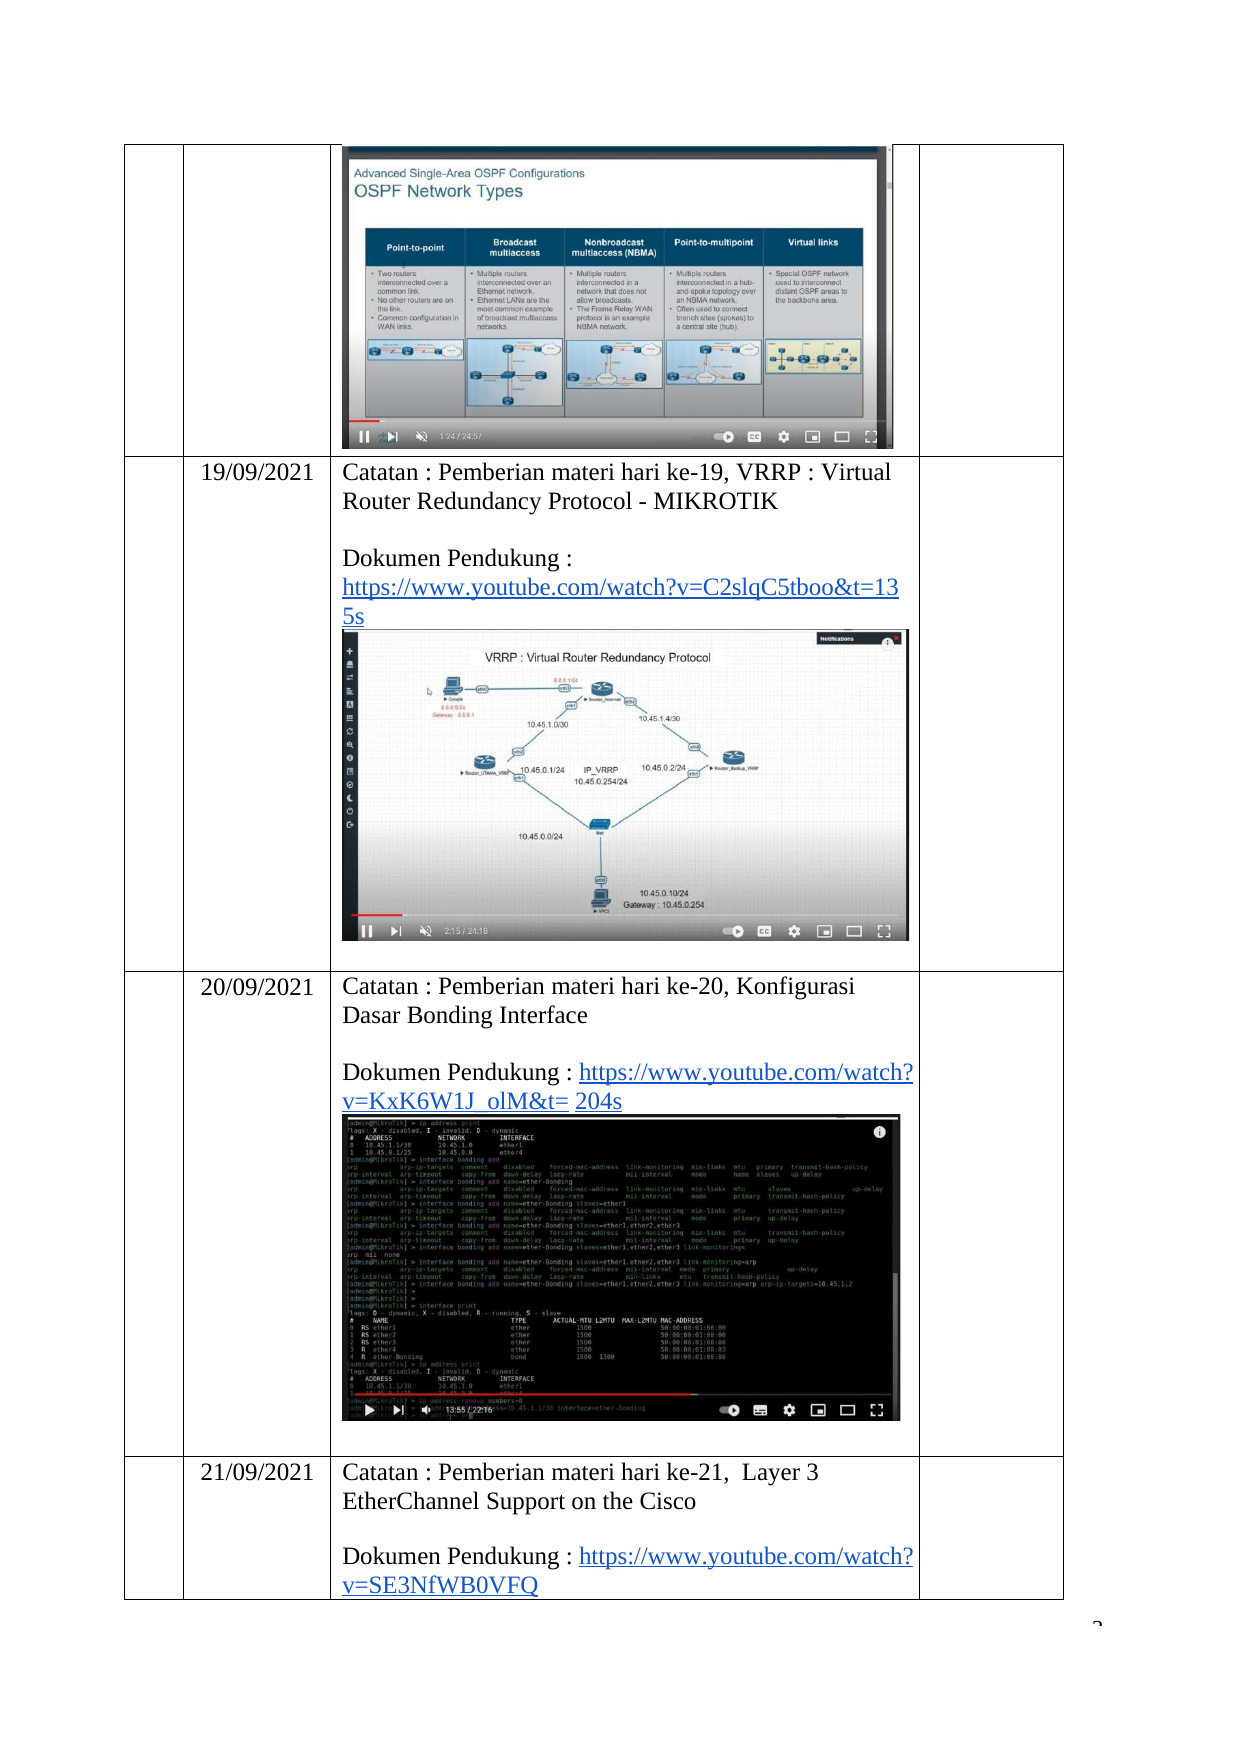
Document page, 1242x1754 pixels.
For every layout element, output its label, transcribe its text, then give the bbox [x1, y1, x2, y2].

table_cell Catatan : Pemberian materi hari ke-20, Konfigurasi Dasar Bonding Interface Dokumen Pendukung : https://www.youtube.com/watch?v=KxK6W1J_olM&t= 204s [331, 972, 919, 1456]
table_cell 21/09/2021 [184, 1457, 330, 1599]
table_cell Catatan : Pemberian materi hari ke-19, VRRP : Virtual Router Redundancy Protocol - MIKROTIK Dokumen Pendukung : https://www.youtube.com/watch?v=C2slqC5tboo&t=13 5s [331, 457, 919, 971]
picture [342, 1114, 901, 1421]
table_header [331, 145, 919, 456]
table_header [125, 145, 183, 456]
table_cell 19/09/2021 [184, 457, 330, 971]
picture [342, 629, 910, 941]
table_cell [920, 972, 1063, 1456]
table_cell [125, 457, 183, 971]
table_cell [920, 1457, 1063, 1599]
table_cell [125, 1457, 183, 1599]
table_header [920, 145, 1063, 456]
table_cell 20/09/2021 [184, 972, 330, 1456]
table_cell Catatan : Pemberian materi hari ke-21, Layer 3 EtherChannel Support on the Cisco Dokumen Pendukung : https://www.youtube.com/watch?v=SE3NfWB0VFQ [331, 1457, 919, 1599]
table_header [184, 145, 330, 456]
table_cell [125, 972, 183, 1456]
picture [342, 144, 894, 449]
table_cell [920, 457, 1063, 971]
